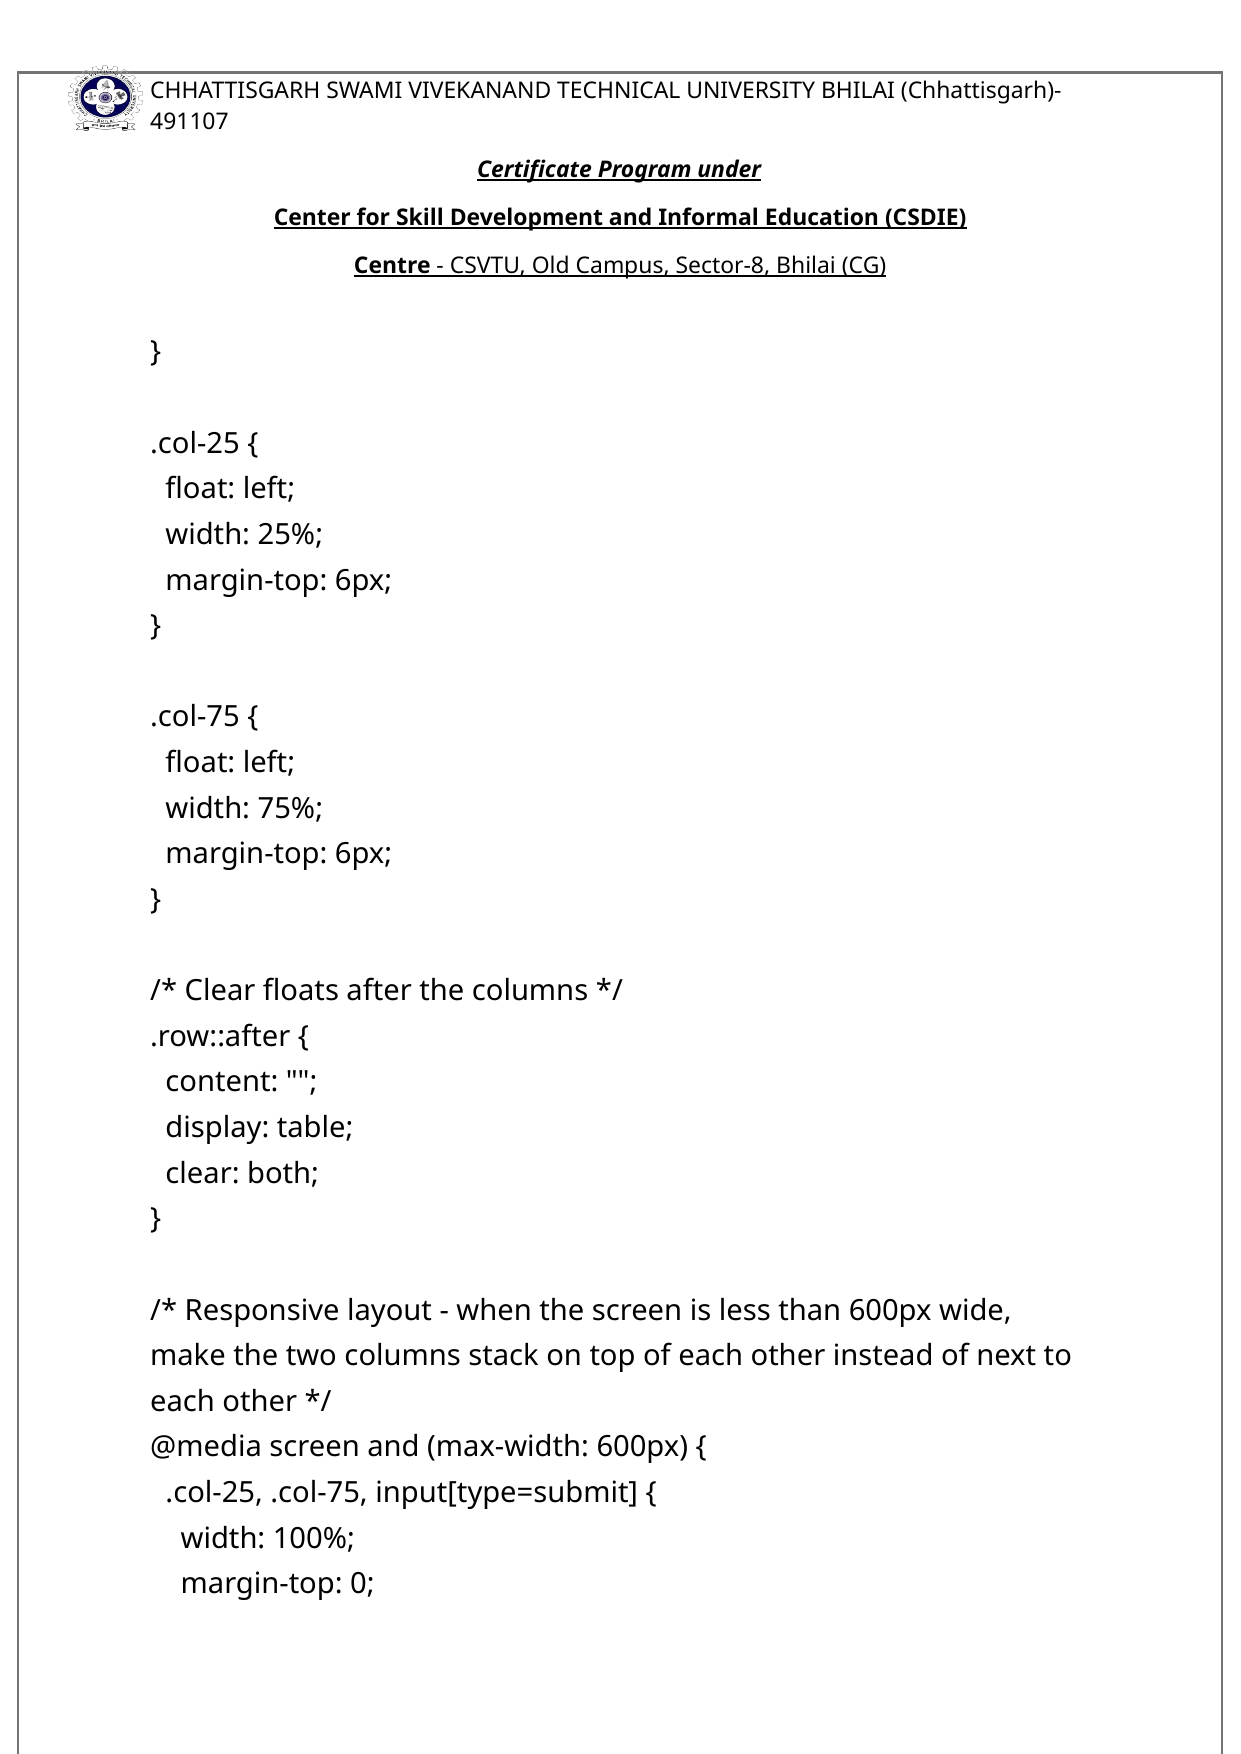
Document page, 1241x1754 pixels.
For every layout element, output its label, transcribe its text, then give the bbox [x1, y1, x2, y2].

text clear: both; [150, 1152, 1090, 1192]
text float: left; [150, 741, 1090, 781]
picture [62, 62, 148, 134]
text .col-75 { [150, 696, 1090, 735]
text content: ""; [150, 1061, 1090, 1100]
text margin-top: 6px; [150, 559, 1090, 598]
text .row::after { [150, 1015, 1090, 1055]
text margin-top: 0; [150, 1563, 1090, 1602]
text .col-25 { [150, 422, 1090, 462]
text width: 100%; [150, 1517, 1090, 1557]
text width: 75%; [150, 787, 1090, 827]
text .col-25, .col-75, input[type=submit] { [150, 1471, 1090, 1511]
text @media screen and (max-width: 600px) { [150, 1426, 1090, 1465]
text } [150, 331, 1090, 370]
text display: table; [150, 1106, 1090, 1146]
text width: 25%; [150, 513, 1090, 553]
text margin-top: 6px; [150, 833, 1090, 872]
text /* Clear floats after the columns */ [150, 969, 1090, 1009]
text /* Responsive layout - when the screen is less than 600px wide, make the two columns stack on top of each other instead of next to each other */ [150, 1289, 1090, 1420]
text } [150, 604, 1090, 644]
text } [150, 878, 1090, 918]
text } [150, 1198, 1090, 1237]
text float: left; [150, 468, 1090, 507]
